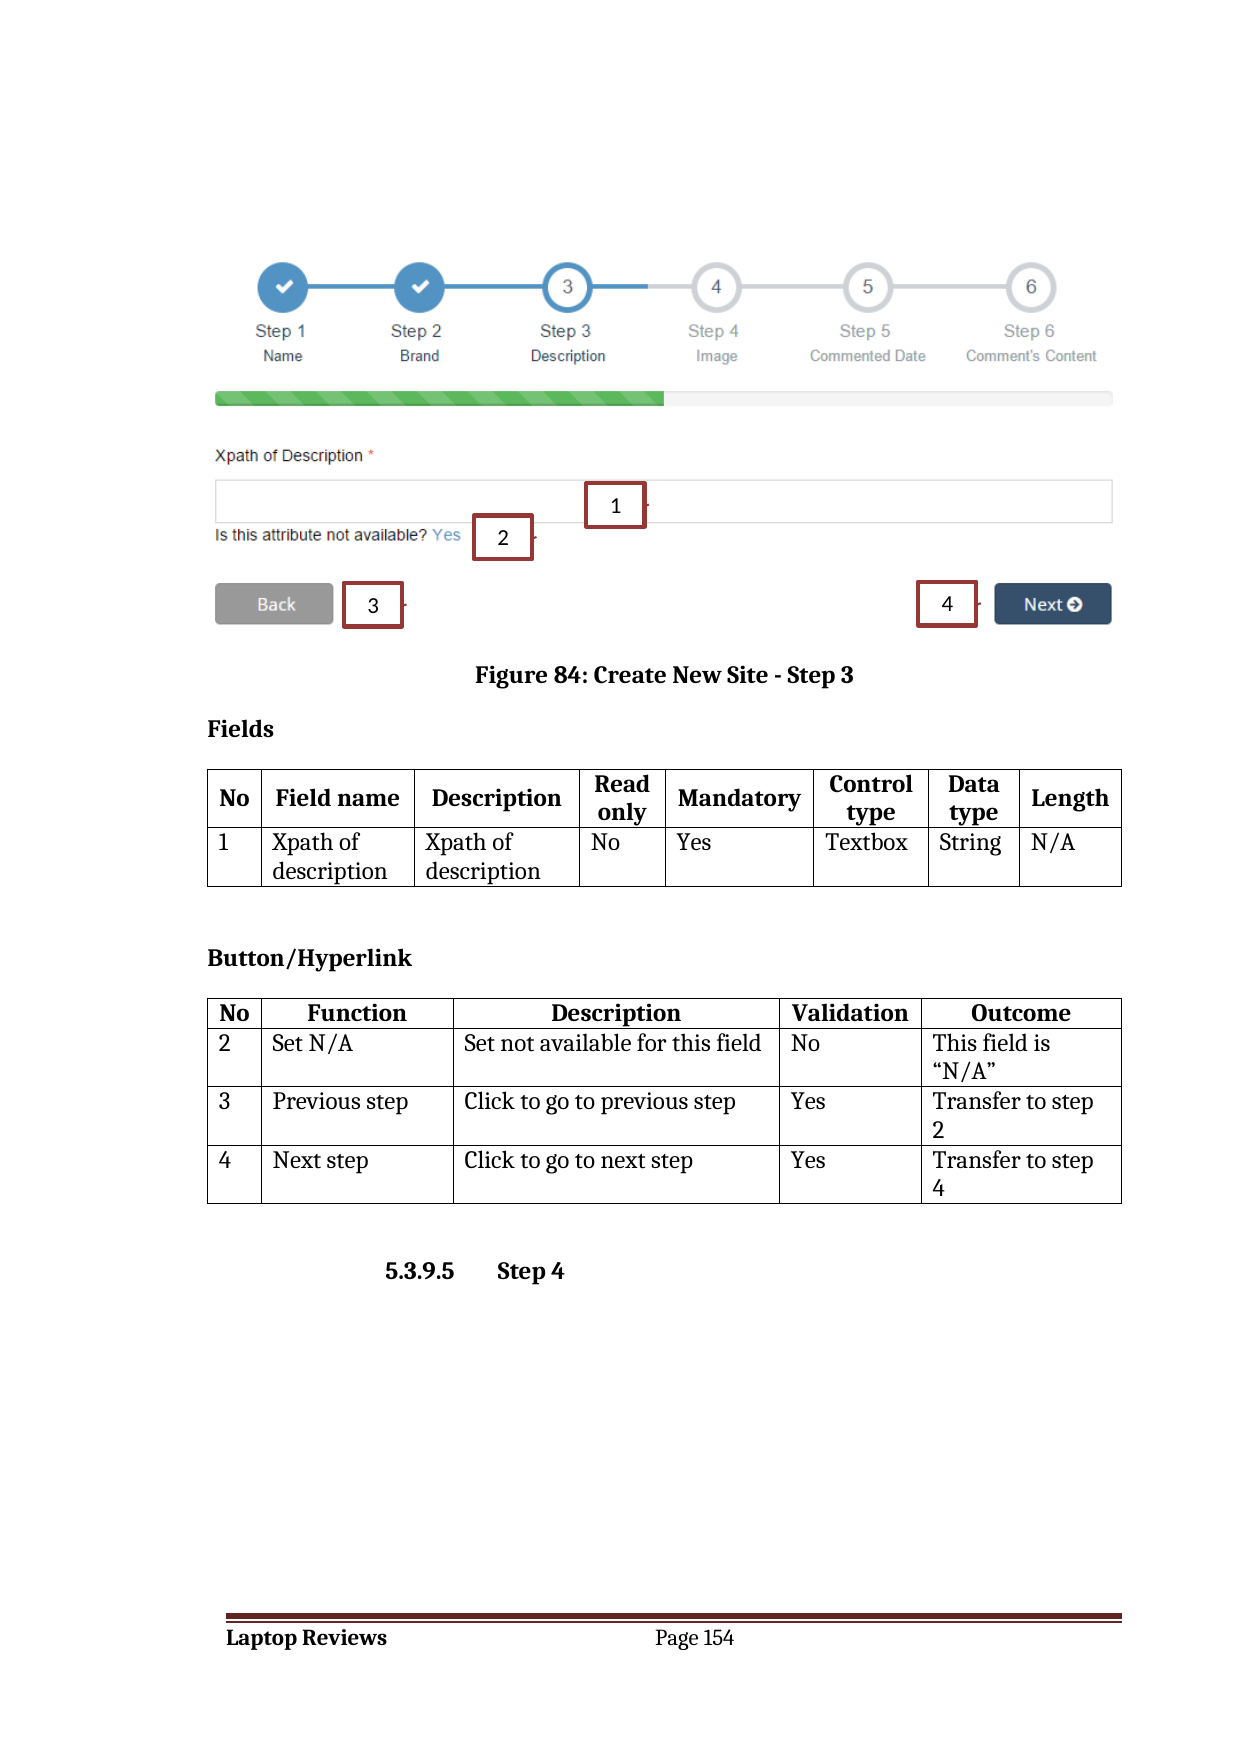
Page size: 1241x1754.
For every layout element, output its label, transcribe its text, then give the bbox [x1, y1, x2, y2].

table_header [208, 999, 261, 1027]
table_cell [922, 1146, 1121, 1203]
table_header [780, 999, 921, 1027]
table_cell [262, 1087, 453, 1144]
subtitle Step 4 [385, 1257, 1122, 1286]
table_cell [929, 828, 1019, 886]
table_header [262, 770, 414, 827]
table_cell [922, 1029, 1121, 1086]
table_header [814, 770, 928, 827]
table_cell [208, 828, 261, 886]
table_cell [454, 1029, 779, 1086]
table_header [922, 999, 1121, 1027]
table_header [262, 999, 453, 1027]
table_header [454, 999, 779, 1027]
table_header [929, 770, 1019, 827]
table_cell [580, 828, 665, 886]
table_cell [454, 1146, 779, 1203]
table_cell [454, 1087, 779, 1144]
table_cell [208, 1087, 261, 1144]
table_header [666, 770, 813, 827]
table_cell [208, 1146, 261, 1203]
text Button/Hyperlink [207, 944, 1122, 973]
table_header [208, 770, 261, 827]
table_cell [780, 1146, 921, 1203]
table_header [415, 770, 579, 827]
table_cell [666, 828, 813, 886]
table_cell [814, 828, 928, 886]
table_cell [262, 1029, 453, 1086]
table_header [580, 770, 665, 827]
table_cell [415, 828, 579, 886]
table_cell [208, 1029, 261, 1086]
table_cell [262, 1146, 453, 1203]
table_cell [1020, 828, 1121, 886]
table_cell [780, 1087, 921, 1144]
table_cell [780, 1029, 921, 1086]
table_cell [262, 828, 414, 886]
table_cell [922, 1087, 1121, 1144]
text Fields [207, 715, 1122, 743]
picture [207, 253, 1122, 636]
text Figure 84: Create New Site - Step 3 [207, 661, 1122, 690]
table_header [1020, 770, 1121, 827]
